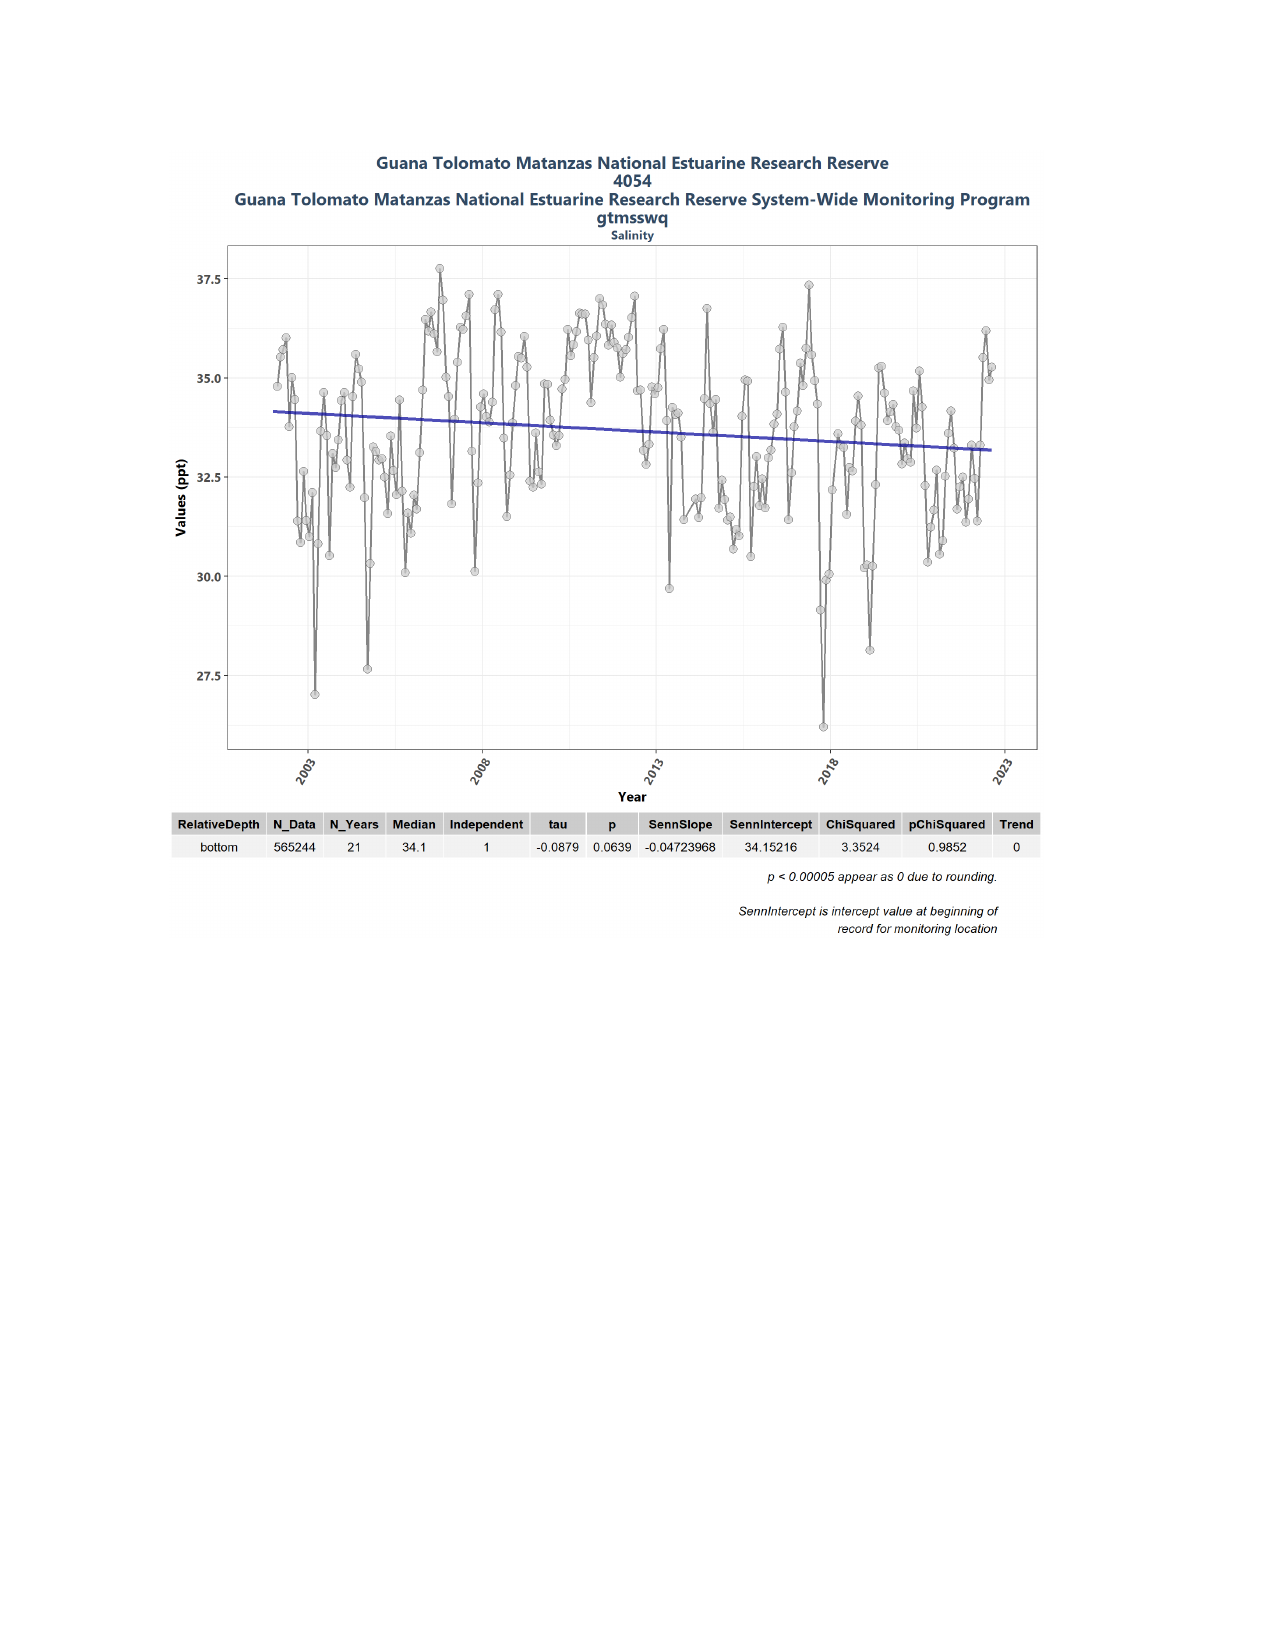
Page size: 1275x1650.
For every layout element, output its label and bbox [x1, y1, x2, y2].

picture [168, 150, 1044, 938]
